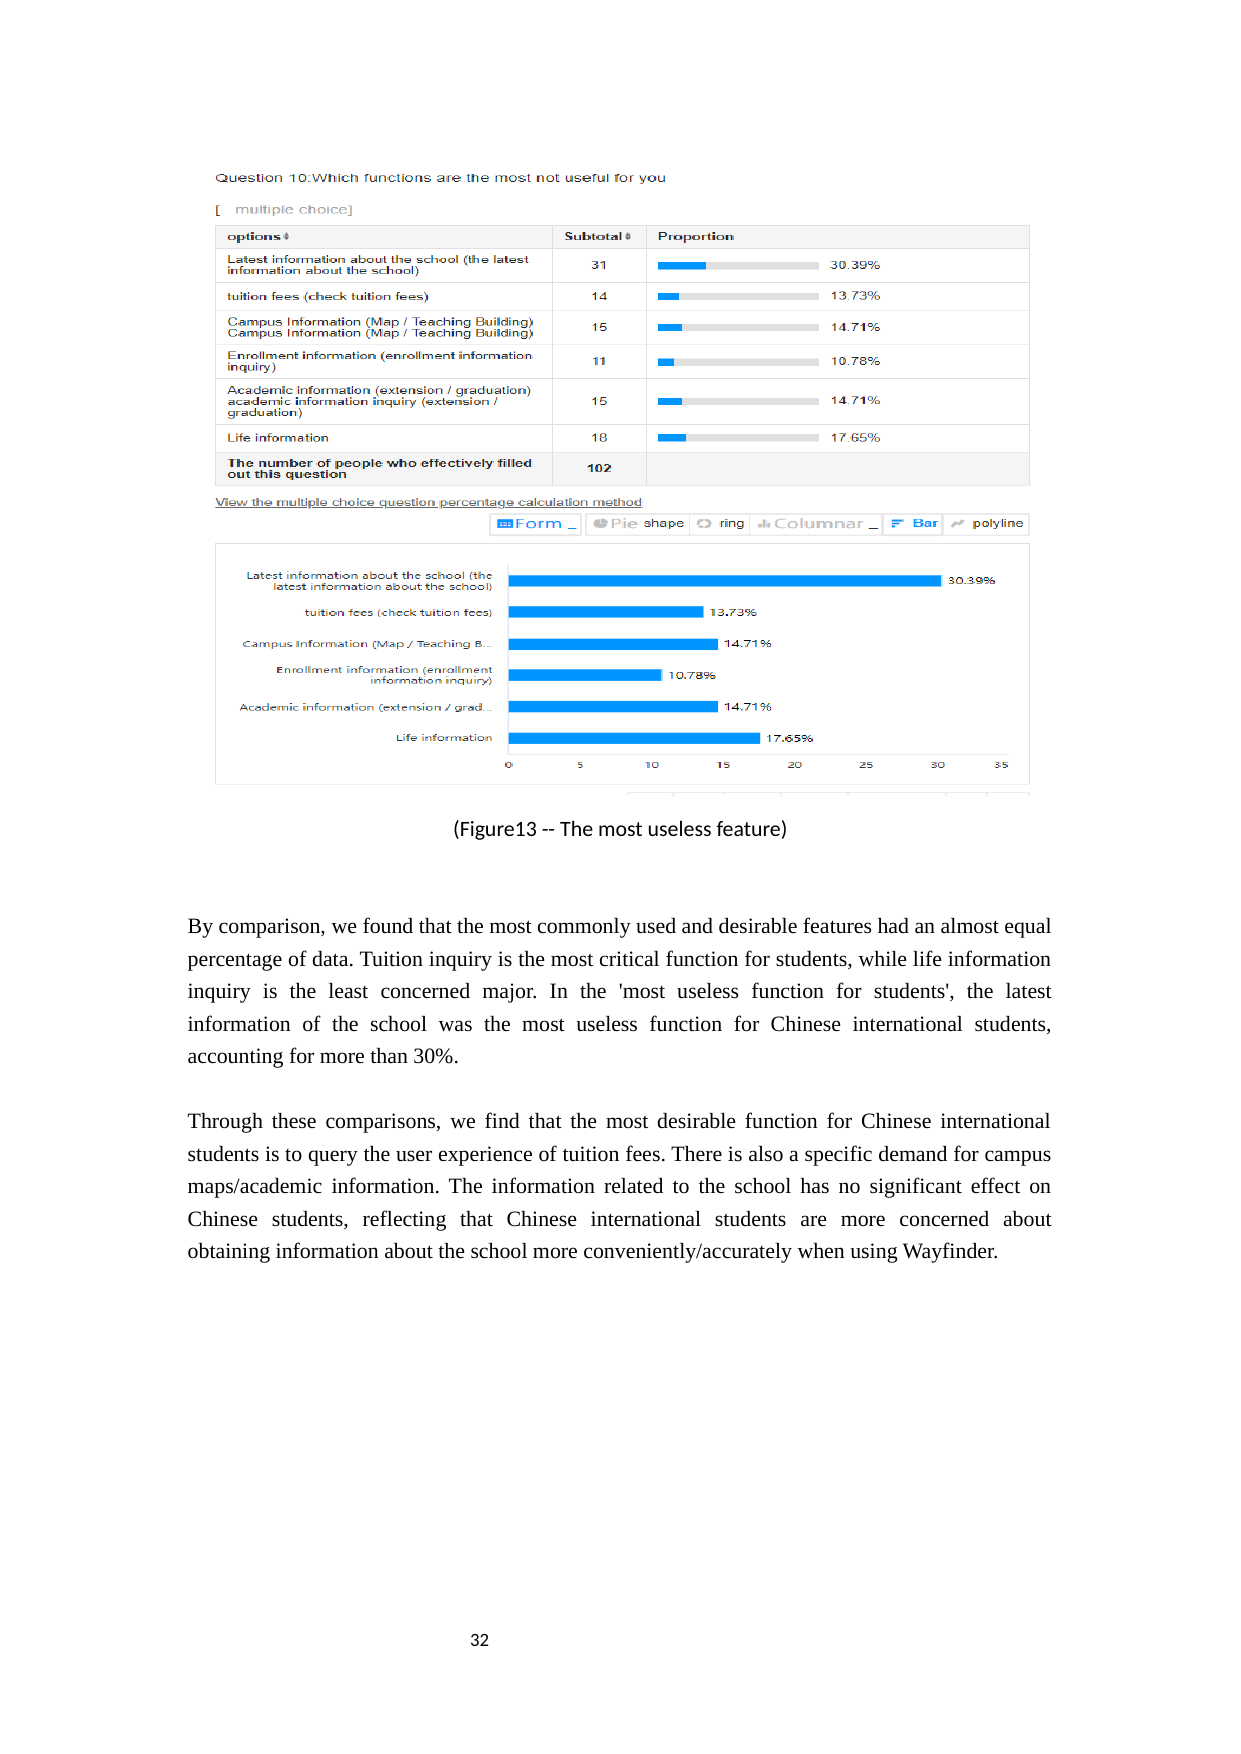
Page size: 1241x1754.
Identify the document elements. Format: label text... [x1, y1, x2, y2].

text (Figure13 -- The most useless feature) [187, 812, 1053, 844]
text By comparison, we found that the most commonly used and desirable features had an almost equal percentage of data. Tuition inquiry is the most critical function for students, while life information inquiry is the least concerned major. In the 'most useless function for students', the latest information of the school was the most useless function for Chinese international students, accounting for more than 30%. [187, 909, 1053, 1072]
text Through these comparisons, we find that the most desirable function for Chinese international students is to query the user experience of tuition fees. There is also a specific demand for campus maps/academic information. The information related to the school has no significant effect on Chinese students, reflecting that Chinese international students are more concerned about obtaining information about the school more conveniently/accurately when using Wayfinder. [187, 1104, 1053, 1267]
picture [187, 162, 1053, 796]
